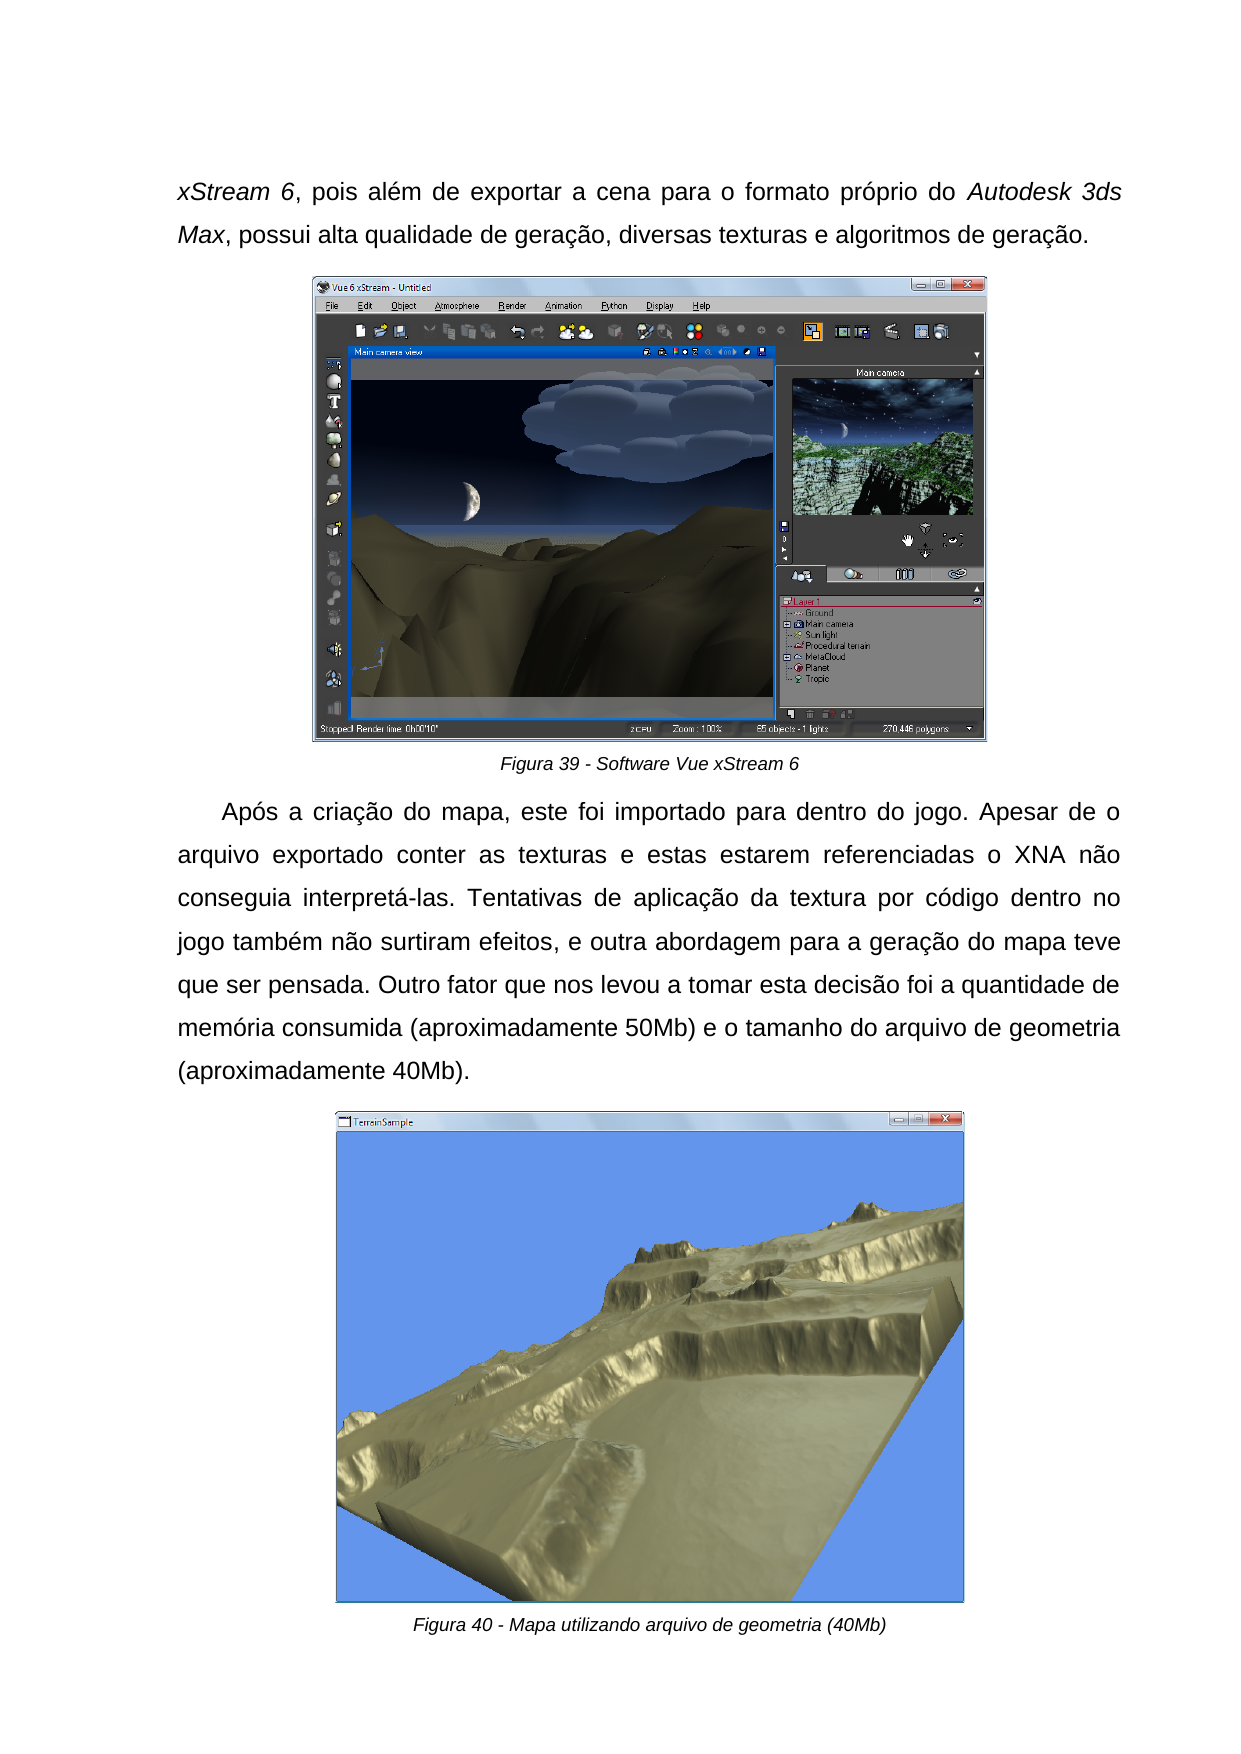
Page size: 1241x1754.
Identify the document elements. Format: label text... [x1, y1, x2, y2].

picture [312, 276, 988, 742]
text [177, 177, 1122, 249]
text Após a criação do mapa, este foi importado para dentro do jogo. Apesar de o arquivo exportado conter as texturas e estas estarem referenciadas o XNA não conseguia interpretá-las. Tentativas de aplicação da textura por código dentro no jogo também não surtiram efeitos, e outra abordagem para a geração do mapa teve que ser pensada. Outro fator que nos levou a tomar esta decisão foi a quantidade de memória consumida (aproximadamente 50Mb) e o tamanho do arquivo de geometria (aproximadamente 40Mb). [177, 797, 1122, 1084]
picture [335, 1111, 965, 1603]
